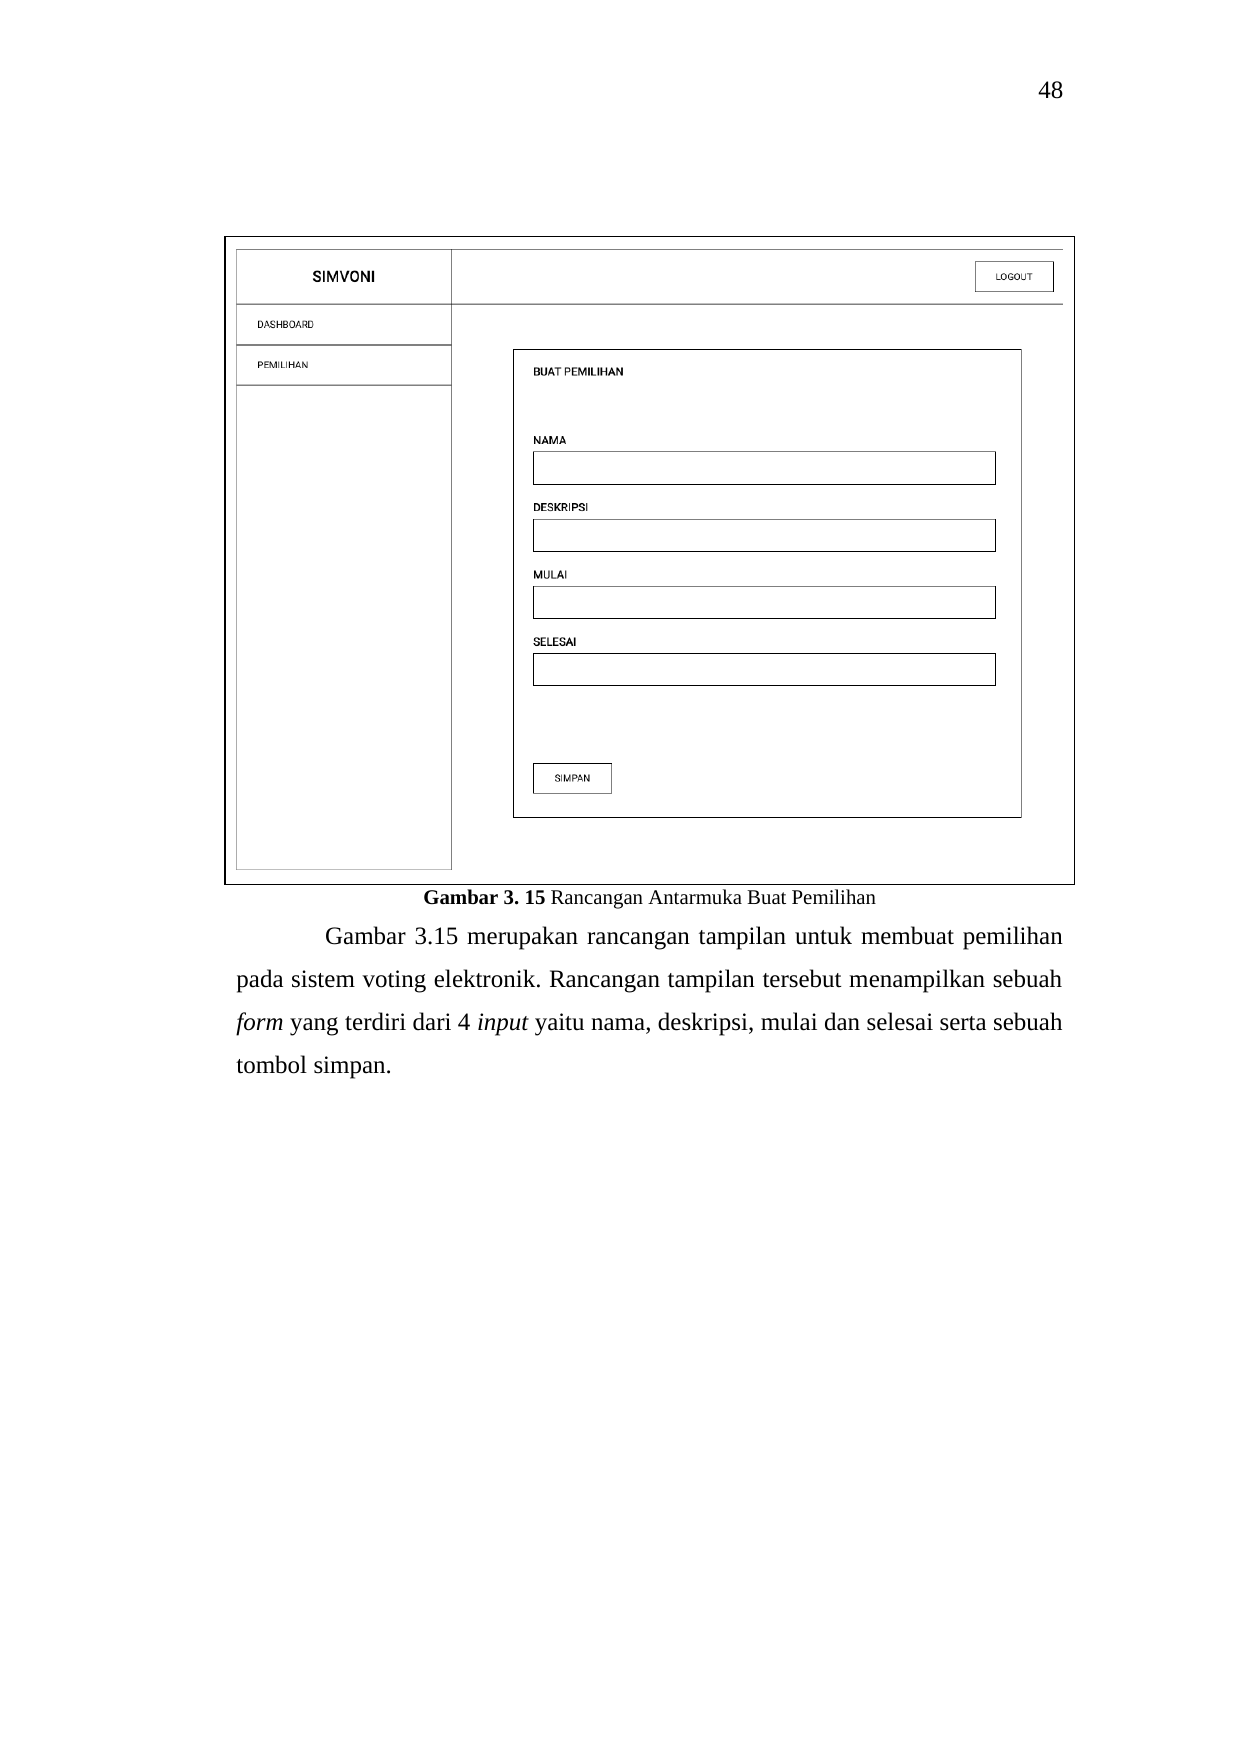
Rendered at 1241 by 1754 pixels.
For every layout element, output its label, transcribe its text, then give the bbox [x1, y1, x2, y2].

text Gambar 3.15 merupakan rancangan tampilan untuk membuat pemilihan pada sistem voting elektronik. Rancangan tampilan tersebut menampilkan sebuah form yang terdiri dari 4 input yaitu nama, deskripsi, mulai dan selesai serta sebuah tombol simpan. [236, 921, 1063, 1079]
text Gambar 3. 15 Rancangan Antarmuka Buat Pemilihan [236, 885, 1063, 909]
table_header [226, 237, 1074, 884]
picture [236, 249, 1063, 870]
